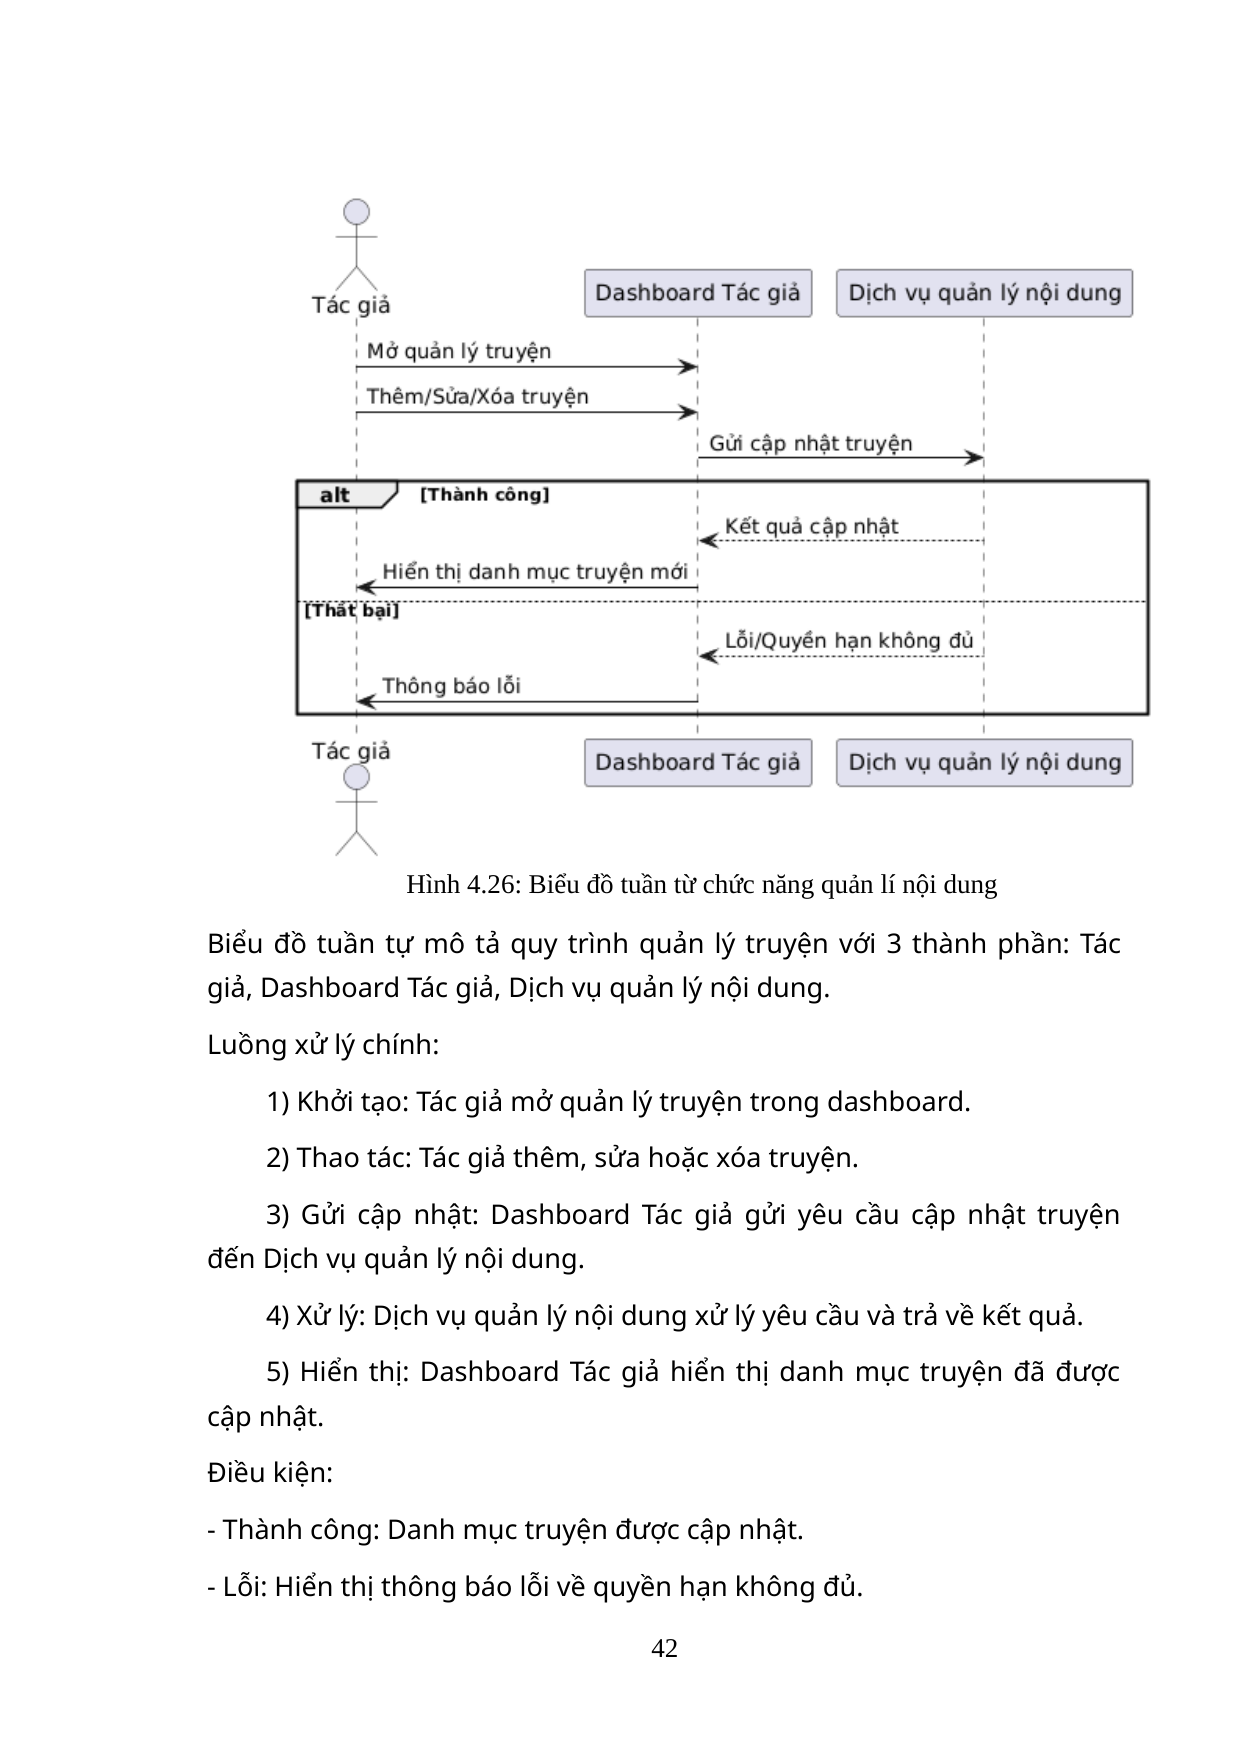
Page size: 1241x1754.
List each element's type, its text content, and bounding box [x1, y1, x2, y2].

text Hình 4.26: Biểu đồ tuần từ chức năng quản lí nội dung [282, 864, 1122, 899]
text 5) Hiển thị: Dashboard Tác giả hiển thị danh mục truyện đã được cập nhật. [207, 1353, 1122, 1434]
picture [281, 191, 1157, 864]
text 1) Khởi tạo: Tác giả mở quản lý truyện trong dashboard. [207, 1082, 1122, 1119]
text 2) Thao tác: Tác giả thêm, sửa hoặc xóa truyện. [207, 1139, 1122, 1176]
text - Thành công: Danh mục truyện được cập nhật. [207, 1510, 1122, 1547]
text - Lỗi: Hiển thị thông báo lỗi về quyền hạn không đủ. [207, 1567, 1122, 1604]
text Luồng xử lý chính: [207, 1025, 1122, 1062]
text Điều kiện: [207, 1454, 1122, 1491]
text 3) Gửi cập nhật: Dashboard Tác giả gửi yêu cầu cập nhật truyện đến Dịch vụ quản lý nội dung. [207, 1195, 1122, 1276]
text Biểu đồ tuần tự mô tả quy trình quản lý truyện với 3 thành phần: Tác giả, Dashboard Tác giả, Dịch vụ quản lý nội dung. [207, 924, 1122, 1006]
text 4) Xử lý: Dịch vụ quản lý nội dung xử lý yêu cầu và trả về kết quả. [207, 1296, 1122, 1333]
